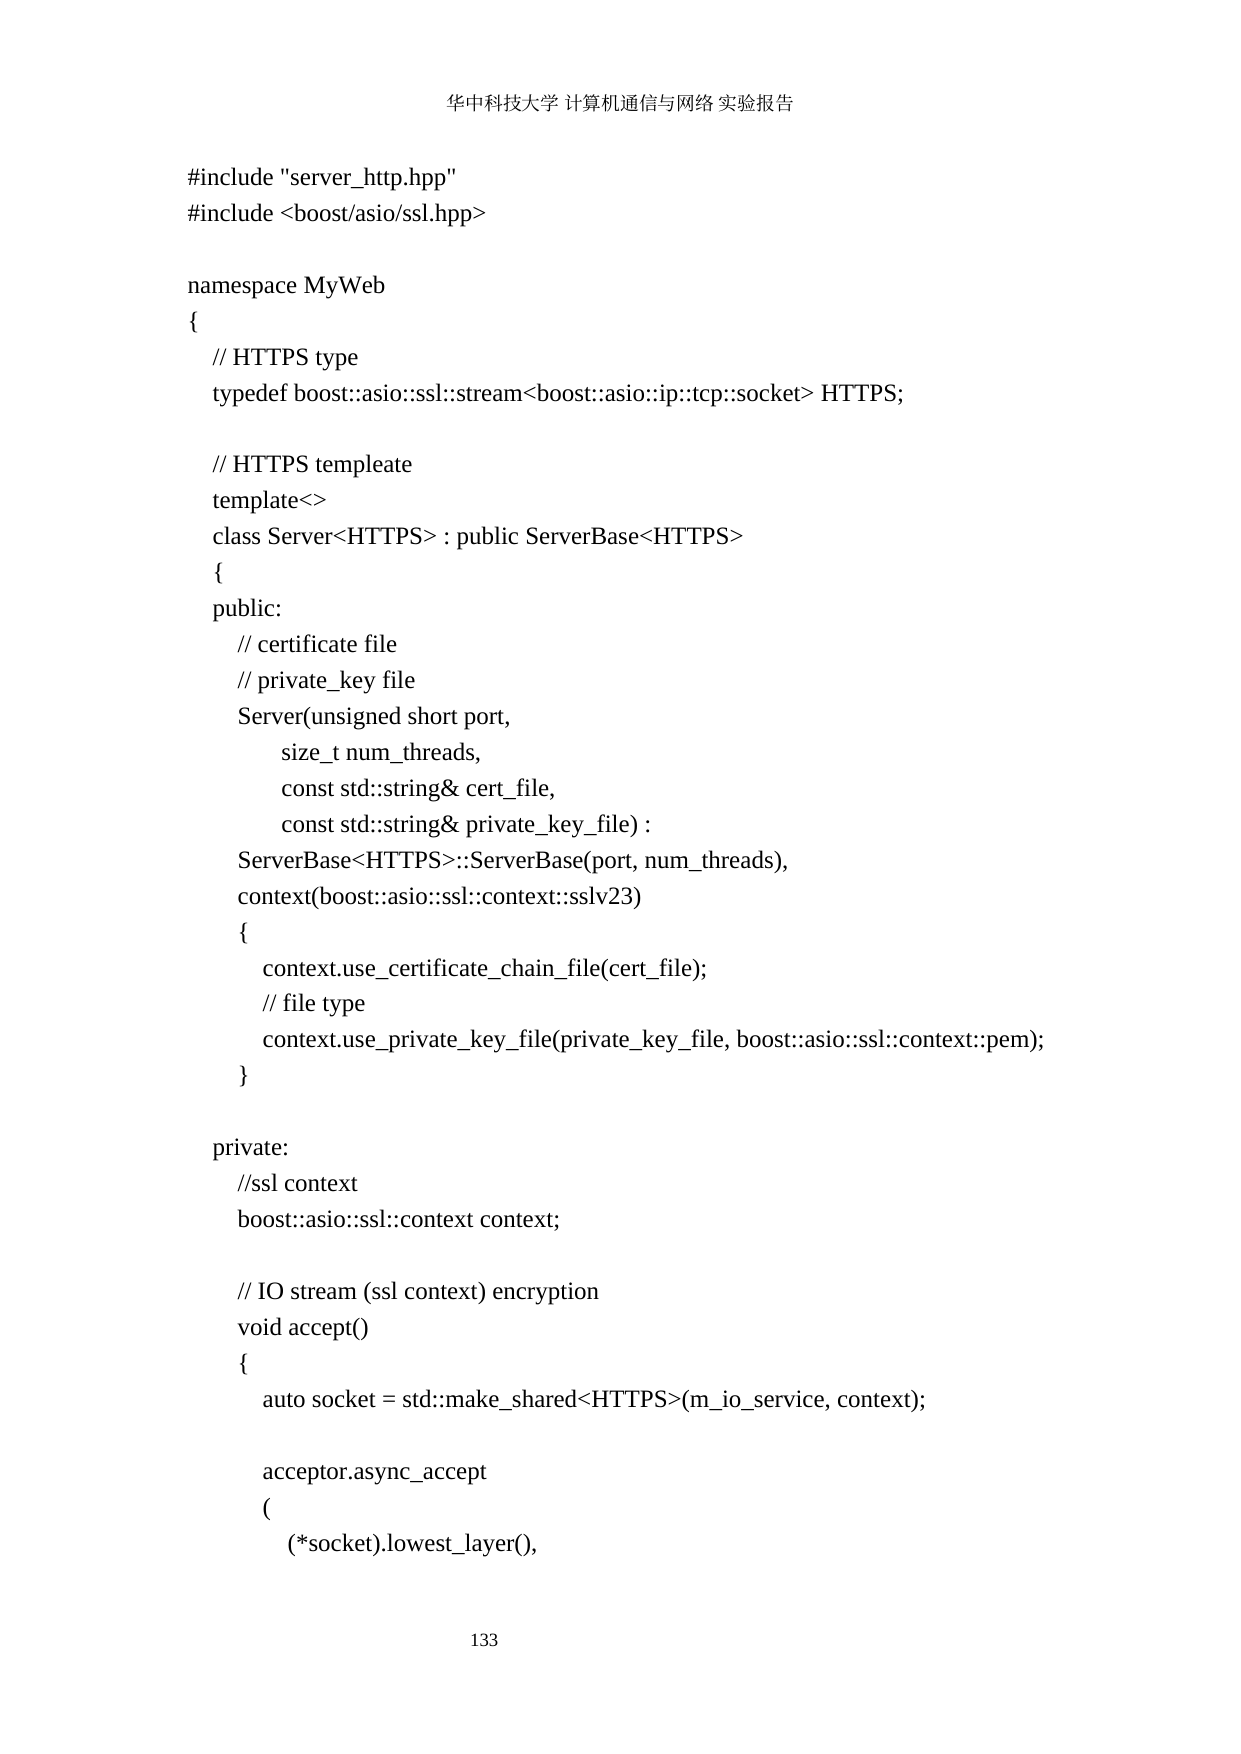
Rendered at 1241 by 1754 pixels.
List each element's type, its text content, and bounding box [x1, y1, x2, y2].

text class Server<HTTPS> : public ServerBase<HTTPS> [187, 521, 1053, 550]
text namespace MyWeb [187, 270, 1053, 298]
text { [187, 917, 1053, 945]
text public: [187, 593, 1053, 622]
text context(boost::asio::ssl::context::sslv23) [187, 881, 1053, 909]
text // file type [187, 988, 1053, 1017]
text { [187, 557, 1053, 586]
text template<> [187, 485, 1053, 514]
text { [187, 1348, 1053, 1377]
text //ssl context [187, 1168, 1053, 1197]
text } [187, 1060, 1053, 1089]
text size_t num_threads, [187, 737, 1053, 766]
text void accept() [187, 1312, 1053, 1341]
text // HTTPS templeate [187, 449, 1053, 478]
text ServerBase<HTTPS>::ServerBase(port, num_threads), [187, 845, 1053, 873]
text context.use_certificate_chain_file(cert_file); [187, 953, 1053, 981]
text Server(unsigned short port, [187, 701, 1053, 730]
text #include <boost/asio/ssl.hpp> [187, 198, 1053, 227]
text // certificate file [187, 629, 1053, 658]
text // private_key file [187, 665, 1053, 694]
text (*socket).lowest_layer(), [187, 1528, 1053, 1556]
text #include "server_http.hpp" [187, 162, 1053, 191]
text // HTTPS type [187, 342, 1053, 370]
text private: [187, 1132, 1053, 1161]
text context.use_private_key_file(private_key_file, boost::asio::ssl::context::pem); [187, 1024, 1053, 1053]
text const std::string& private_key_file) : [187, 809, 1053, 838]
text typedef boost::asio::ssl::stream<boost::asio::ip::tcp::socket> HTTPS; [187, 378, 1053, 406]
text { [187, 306, 1053, 334]
text ( [187, 1492, 1053, 1520]
text const std::string& cert_file, [187, 773, 1053, 802]
text acceptor.async_accept [187, 1456, 1053, 1484]
text boost::asio::ssl::context context; [187, 1204, 1053, 1233]
text // IO stream (ssl context) encryption [187, 1276, 1053, 1305]
text auto socket = std::make_shared<HTTPS>(m_io_service, context); [187, 1384, 1053, 1413]
